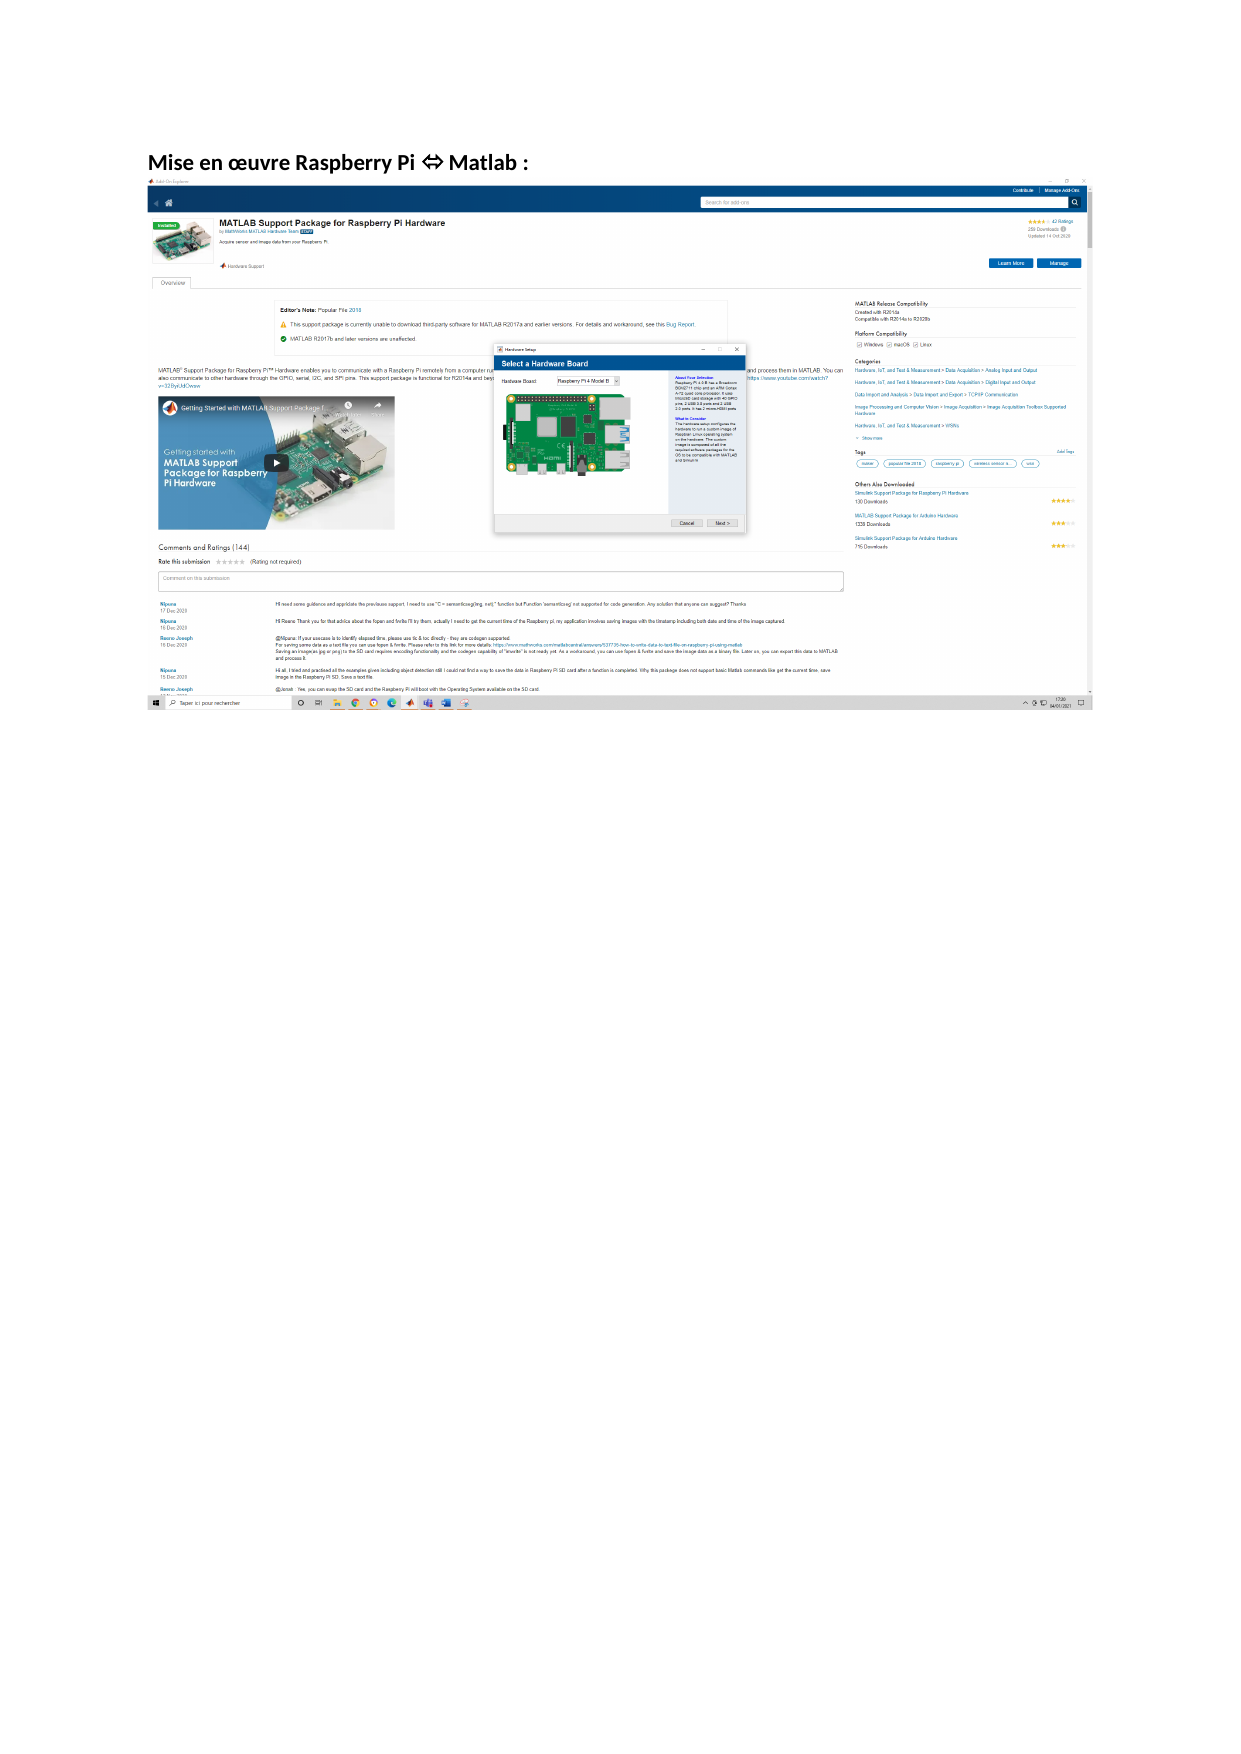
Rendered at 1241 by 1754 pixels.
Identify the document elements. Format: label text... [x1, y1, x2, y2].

text Mise en œuvre Raspberry Pi Matlab : [148, 148, 1093, 176]
picture [147, 177, 1093, 710]
